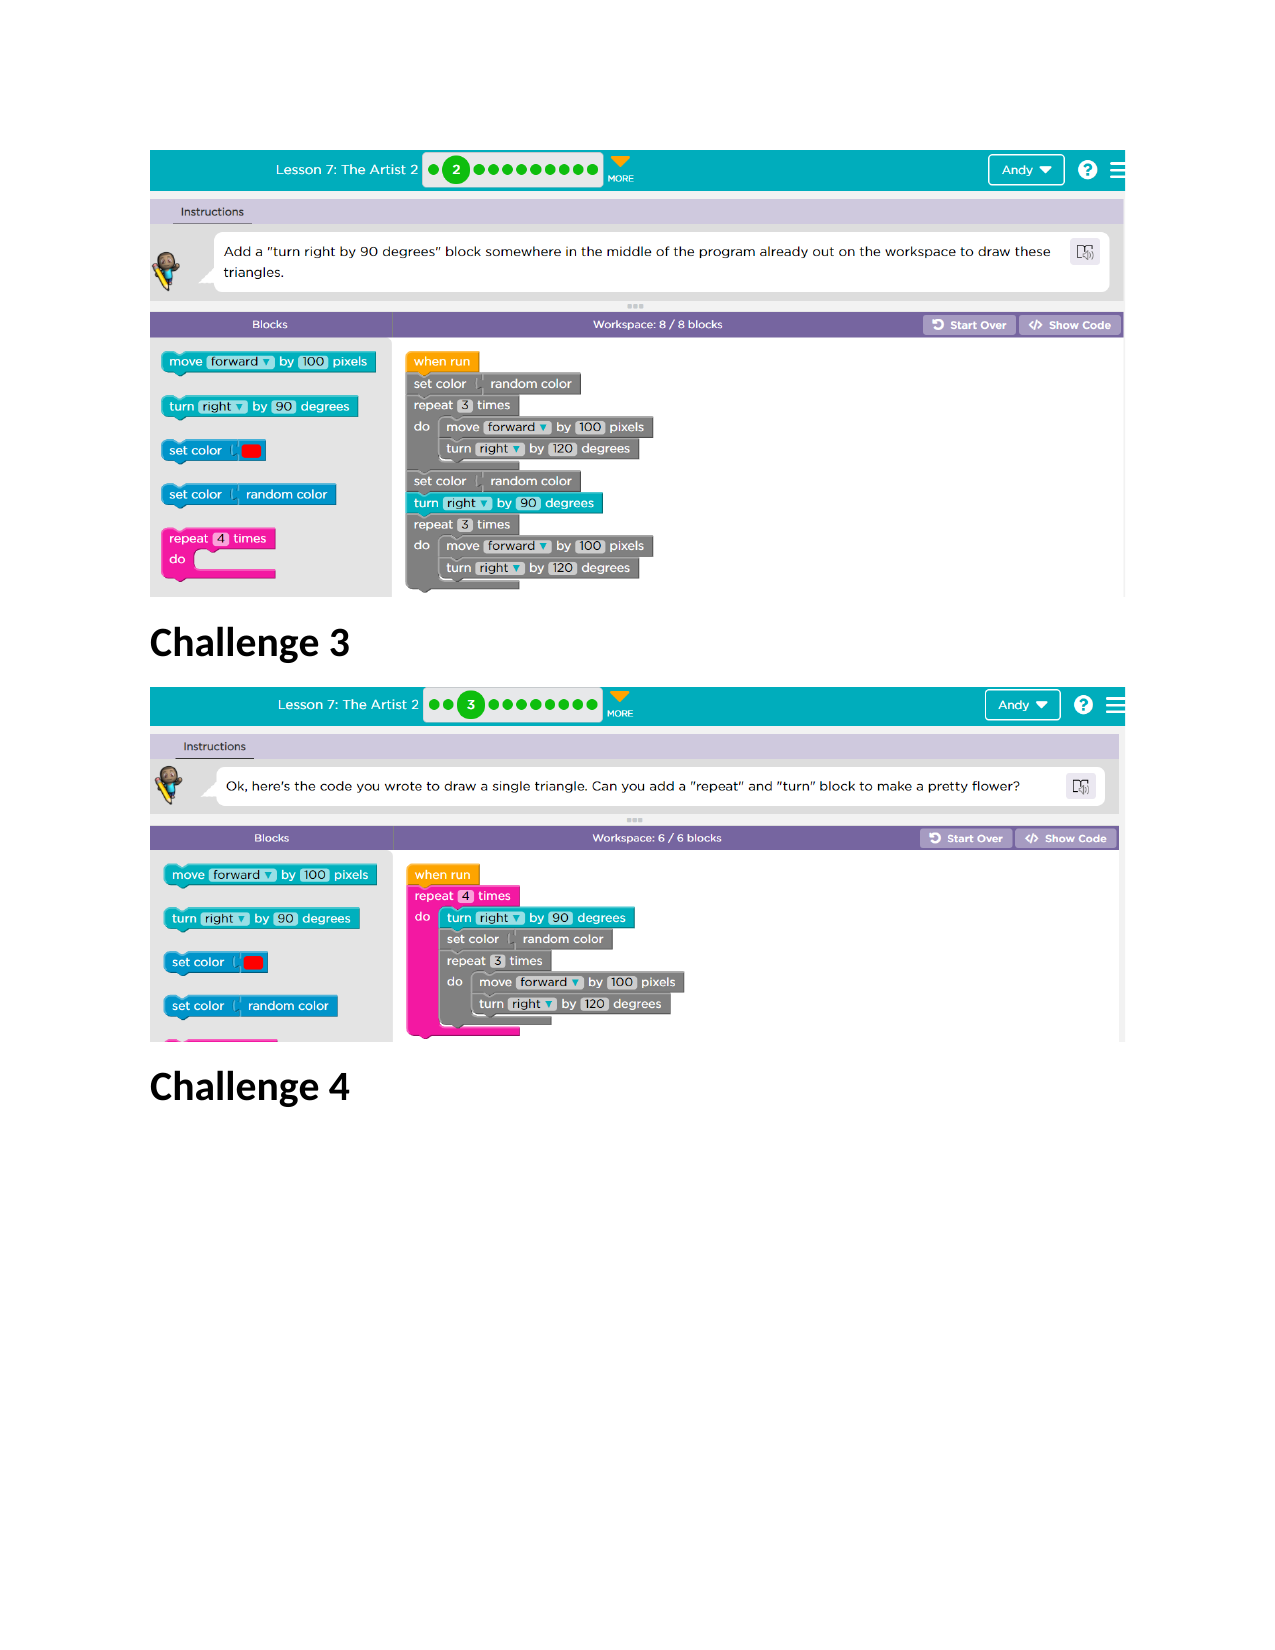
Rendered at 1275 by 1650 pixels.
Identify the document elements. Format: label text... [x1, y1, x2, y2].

picture [150, 150, 1125, 597]
text Challenge 3 [150, 616, 1125, 667]
text Challenge 4 [150, 1060, 1125, 1111]
picture [150, 687, 1125, 1042]
